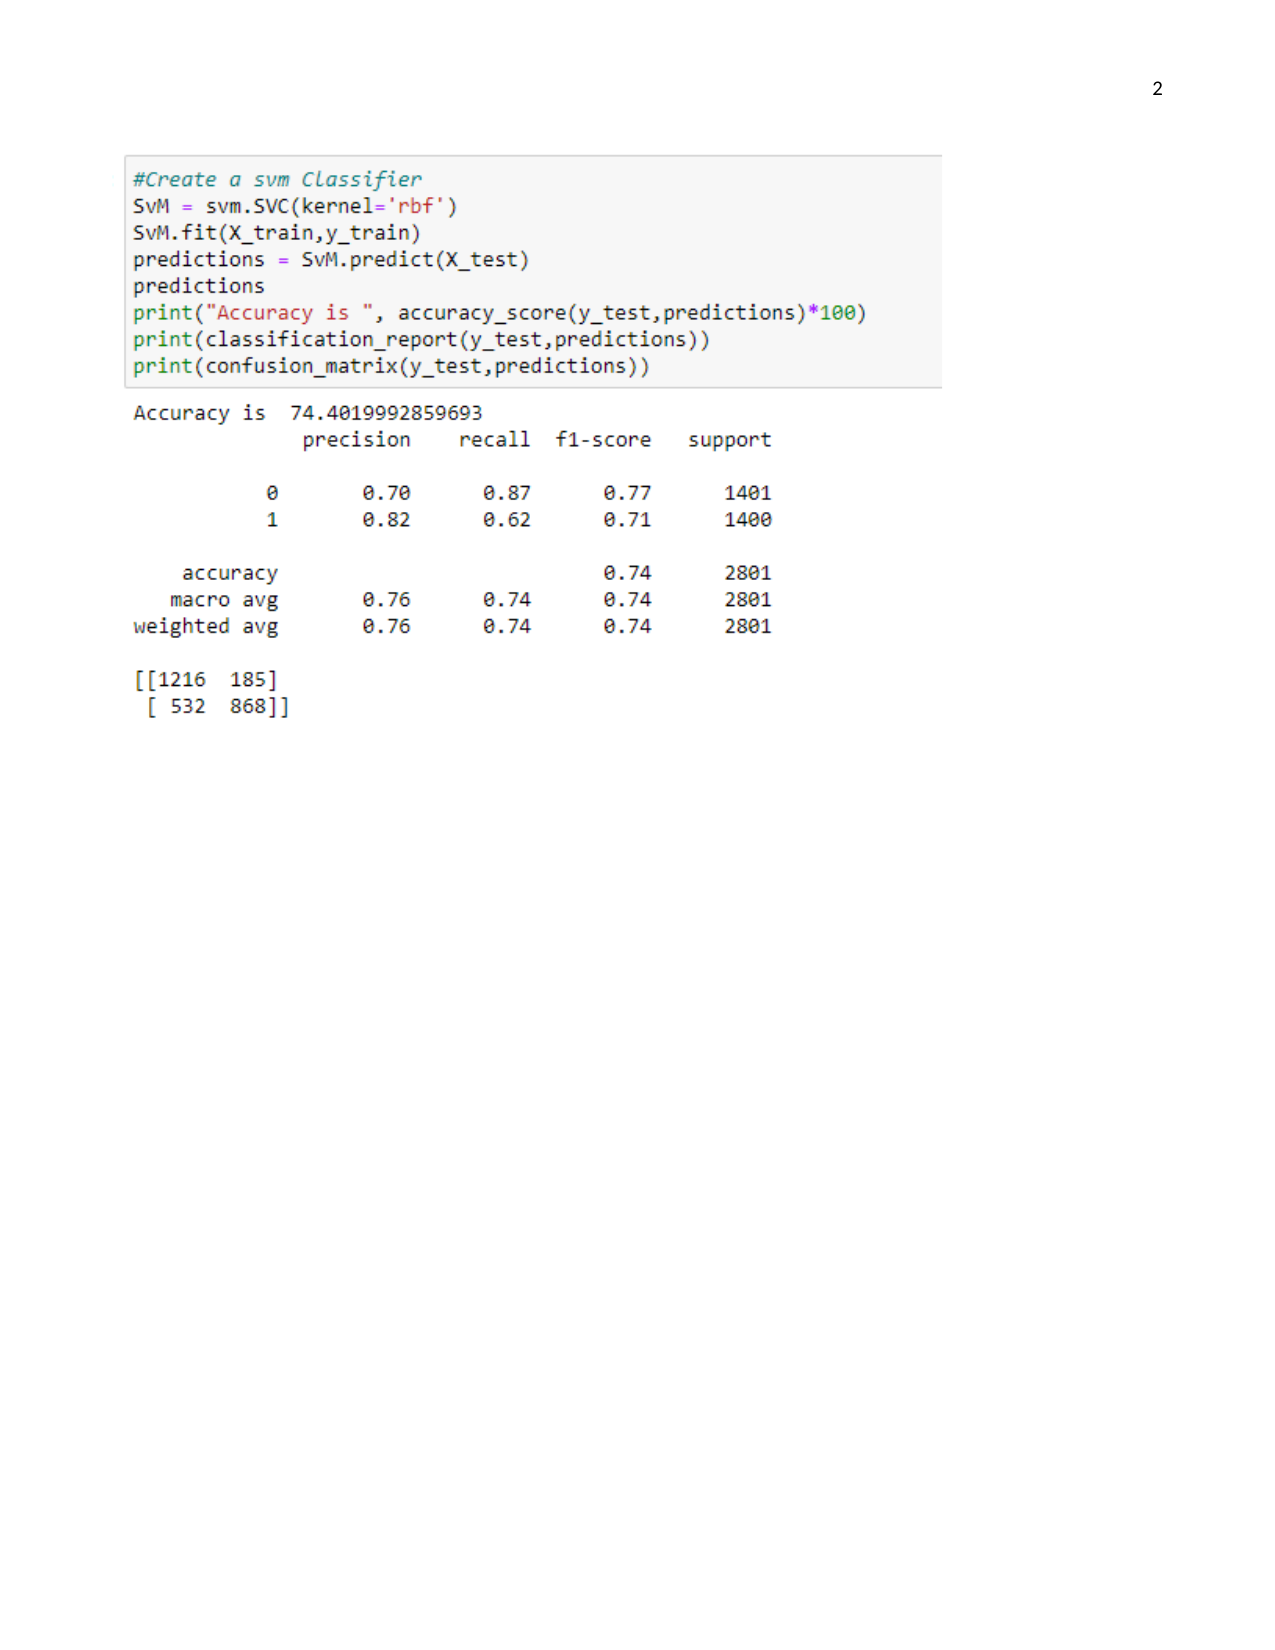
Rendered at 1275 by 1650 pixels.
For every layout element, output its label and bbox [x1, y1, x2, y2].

picture [112, 150, 943, 732]
